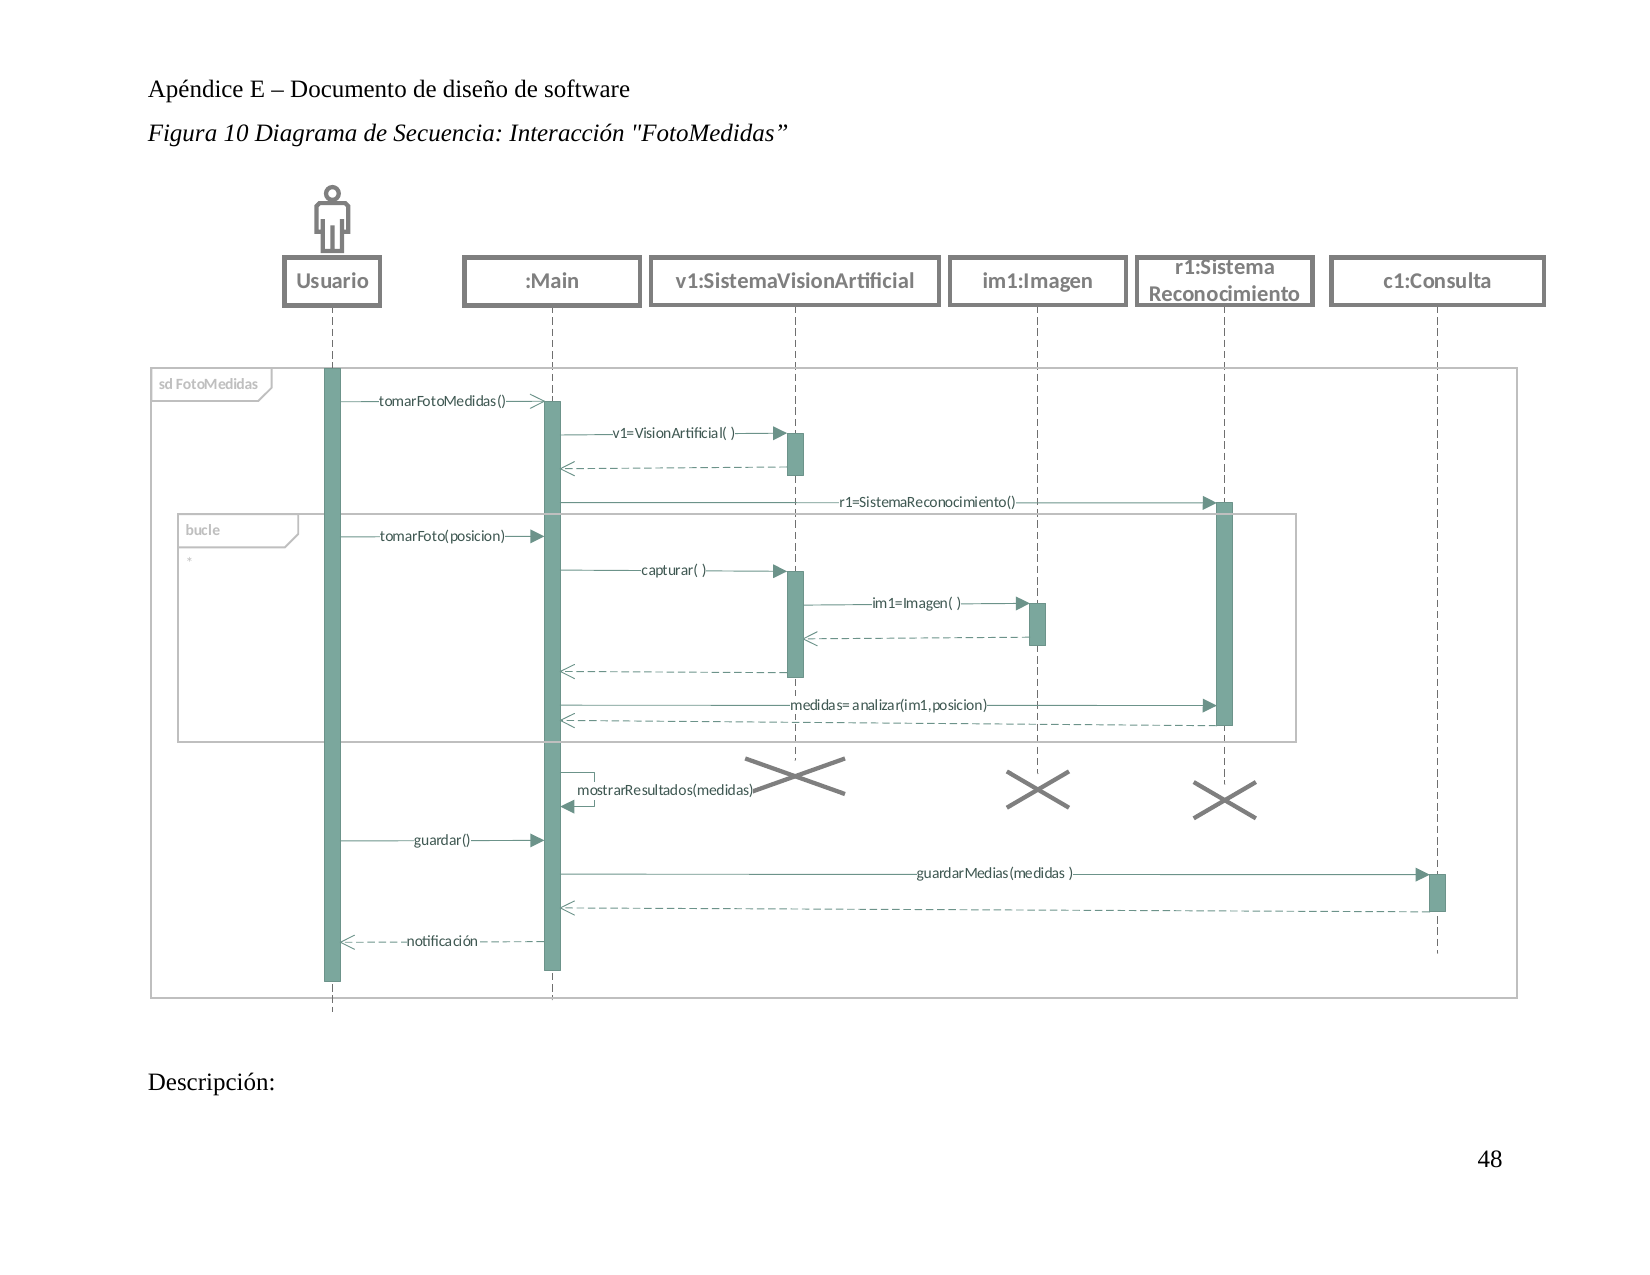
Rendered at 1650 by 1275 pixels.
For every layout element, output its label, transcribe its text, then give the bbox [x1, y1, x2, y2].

text Descripción: [148, 1067, 1481, 1096]
